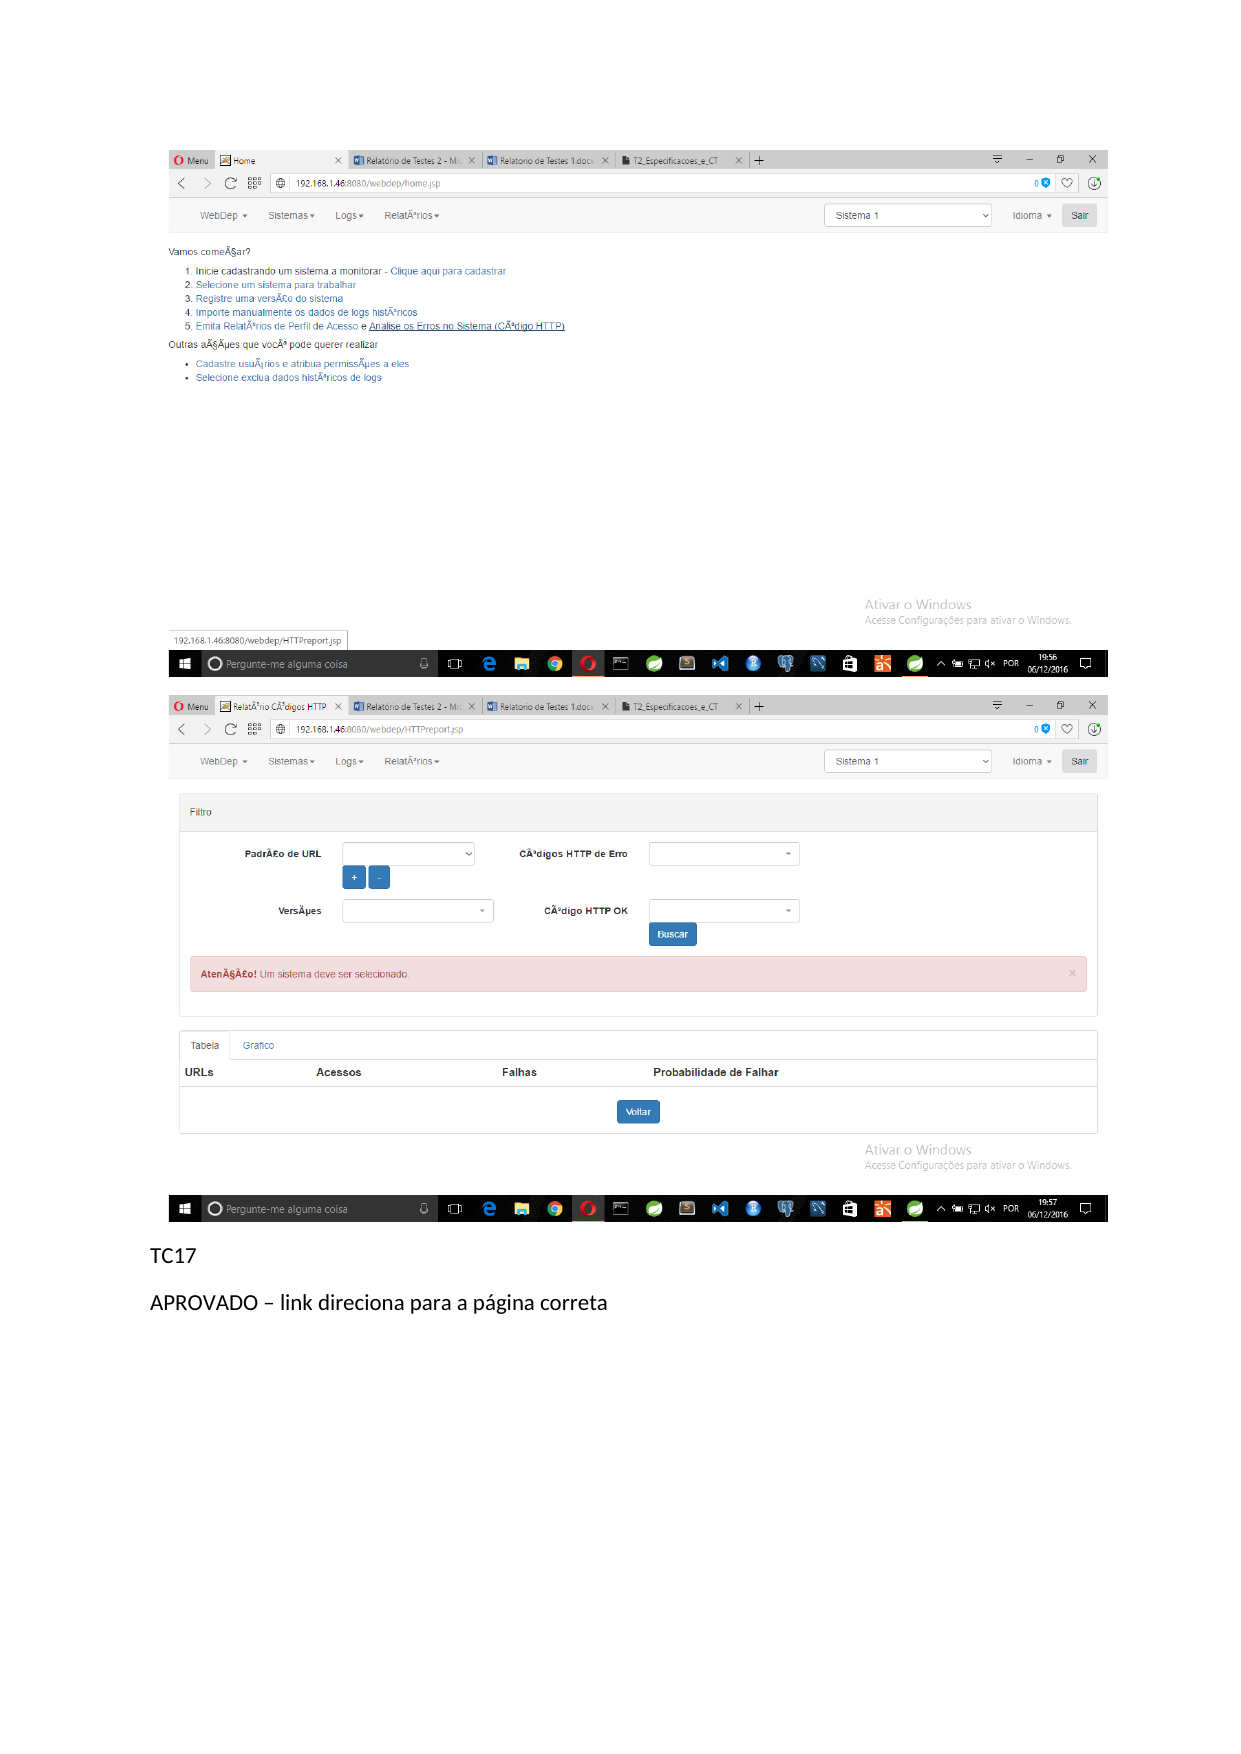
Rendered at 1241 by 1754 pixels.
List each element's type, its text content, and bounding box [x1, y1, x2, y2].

text APROVADO – link direciona para a página correta [150, 1288, 1090, 1316]
text TC17 [150, 1241, 1090, 1269]
